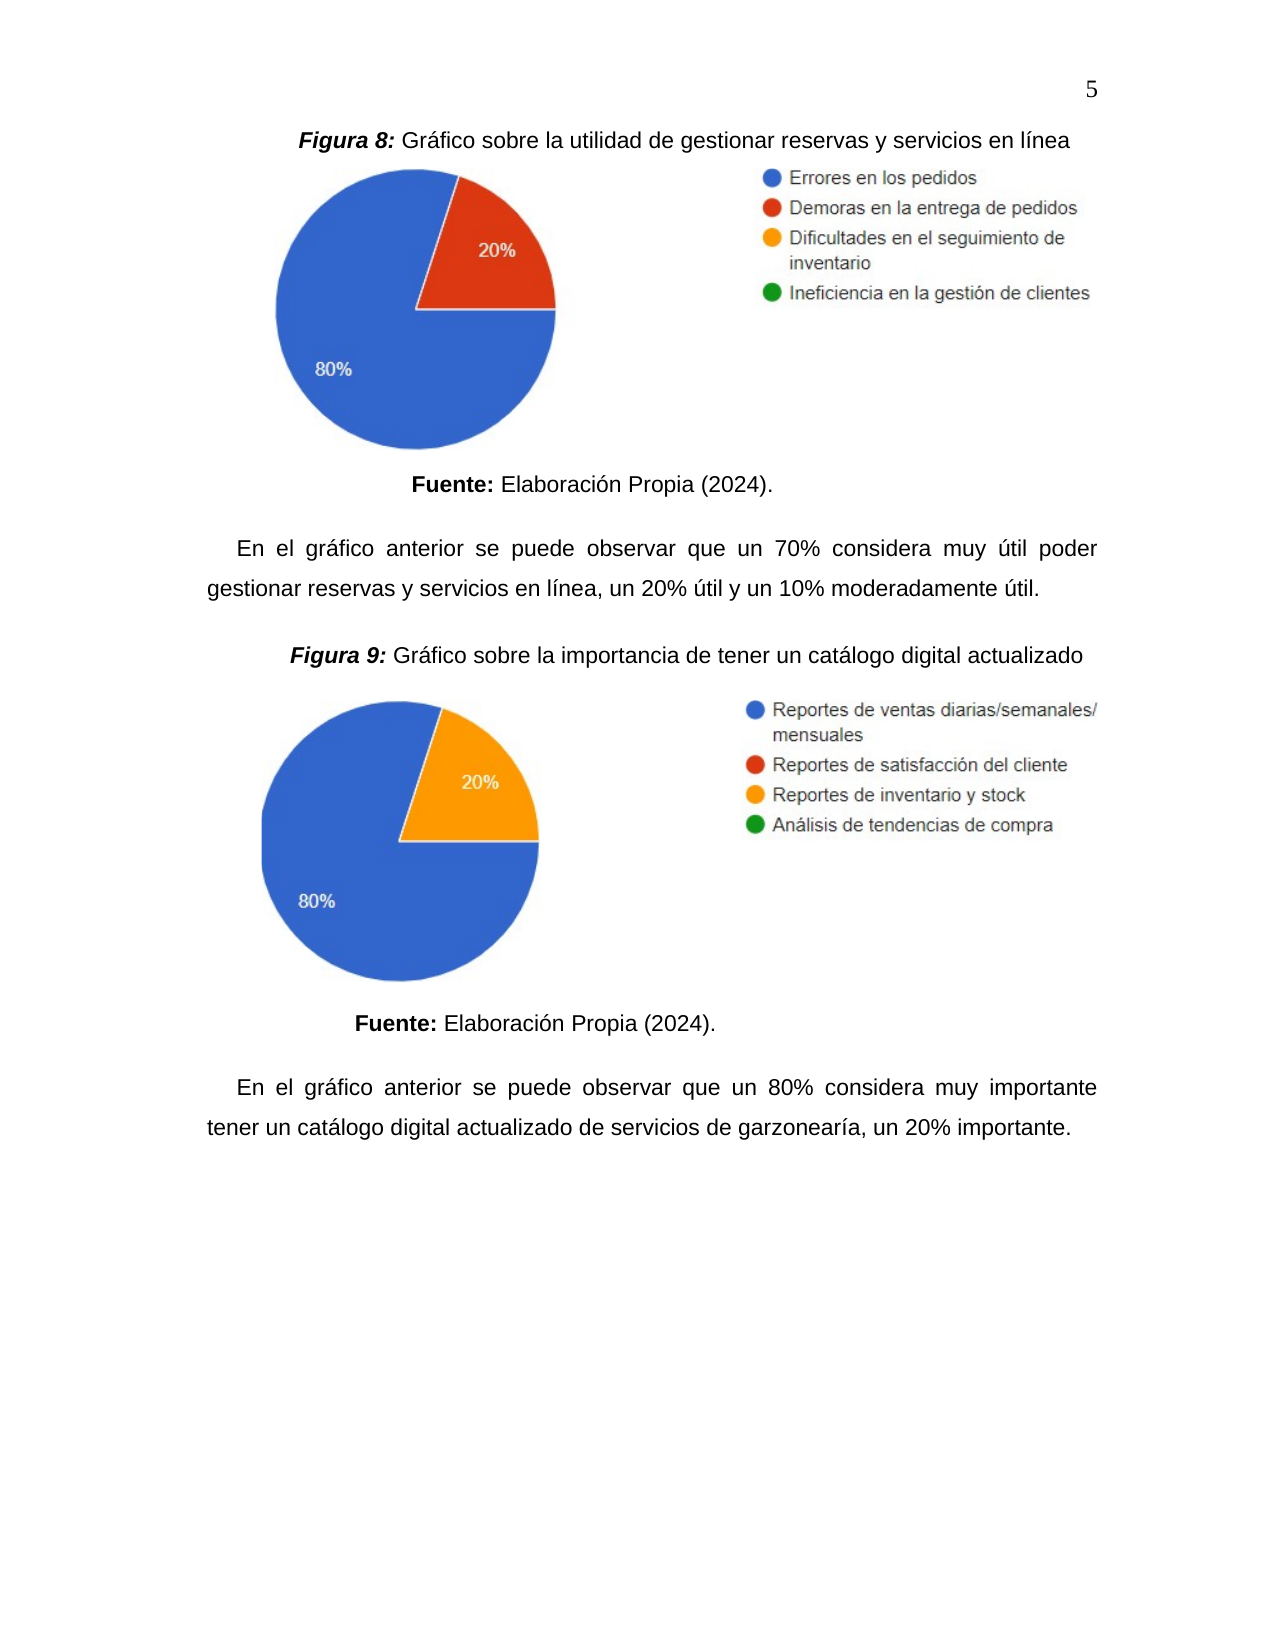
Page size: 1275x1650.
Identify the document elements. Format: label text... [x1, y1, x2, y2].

text En el gráfico anterior se puede observar que un 80% considera muy importante tener un catálogo digital actualizado de servicios de garzonearía, un 20% importante. [207, 1074, 1098, 1140]
text Fuente: Elaboración Propia (2024). [382, 471, 1098, 497]
text En el gráfico anterior se puede observar que un 70% considera muy útil poder gestionar reservas y servicios en línea, un 20% útil y un 10% moderadamente útil. [207, 535, 1098, 601]
text Fuente: Elaboración Propia (2024). [281, 1010, 1098, 1036]
picture [274, 168, 1091, 451]
picture [261, 700, 1098, 983]
